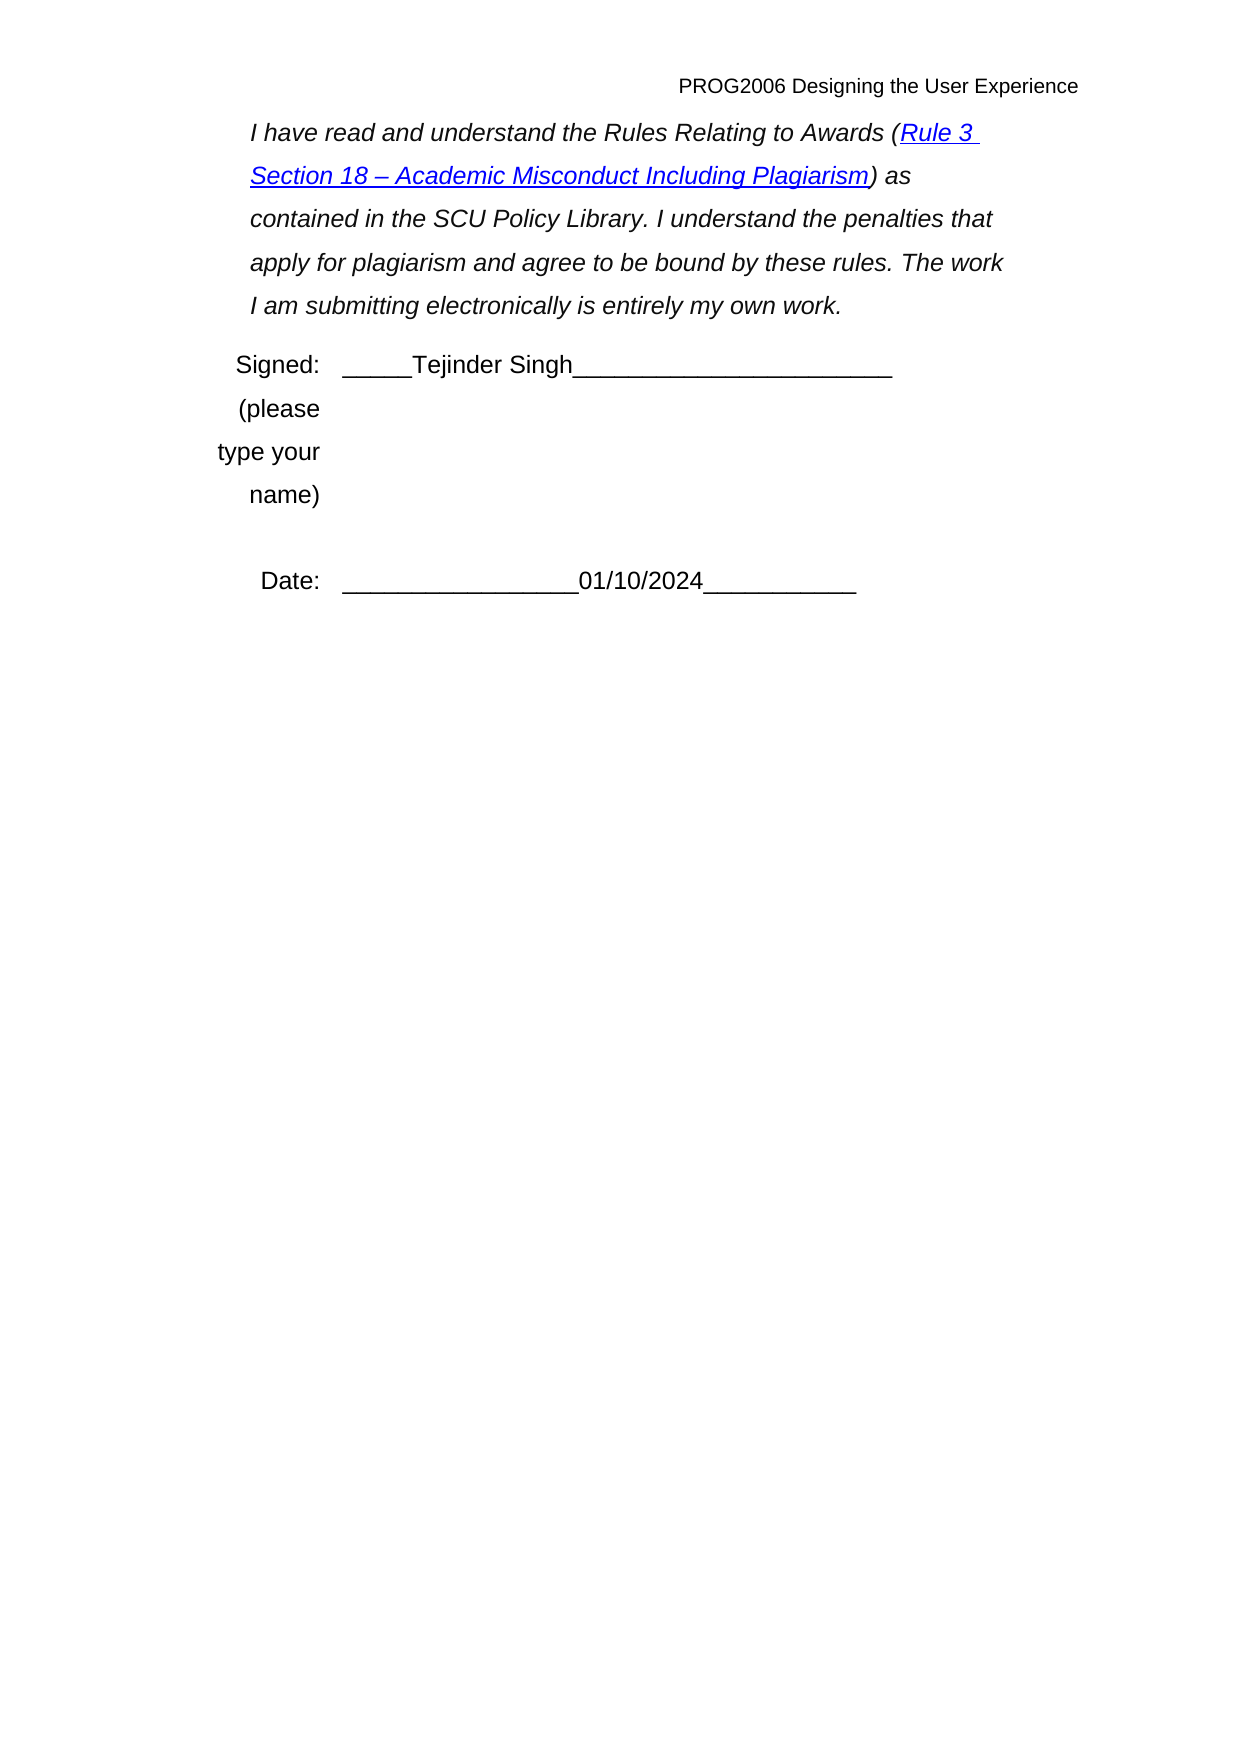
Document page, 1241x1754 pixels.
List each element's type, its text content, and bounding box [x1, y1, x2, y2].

table_cell _________________01/10/2024___________ [331, 566, 1074, 608]
table_cell Date: [187, 566, 331, 608]
table_header _____Tejinder Singh_______________________ [331, 350, 1074, 566]
table_header Signed: (please type your name) [187, 350, 331, 566]
text I have read and understand the Rules Relating to Awards (Rule 3 Section 18 – Academic Misconduct Including Plagiarism) as contained in the SCU Policy Library. I understand the penalties that apply for plagiarism and agree to be bound by these rules. The work I am submitting electronically is entirely my own work. [250, 118, 1009, 319]
